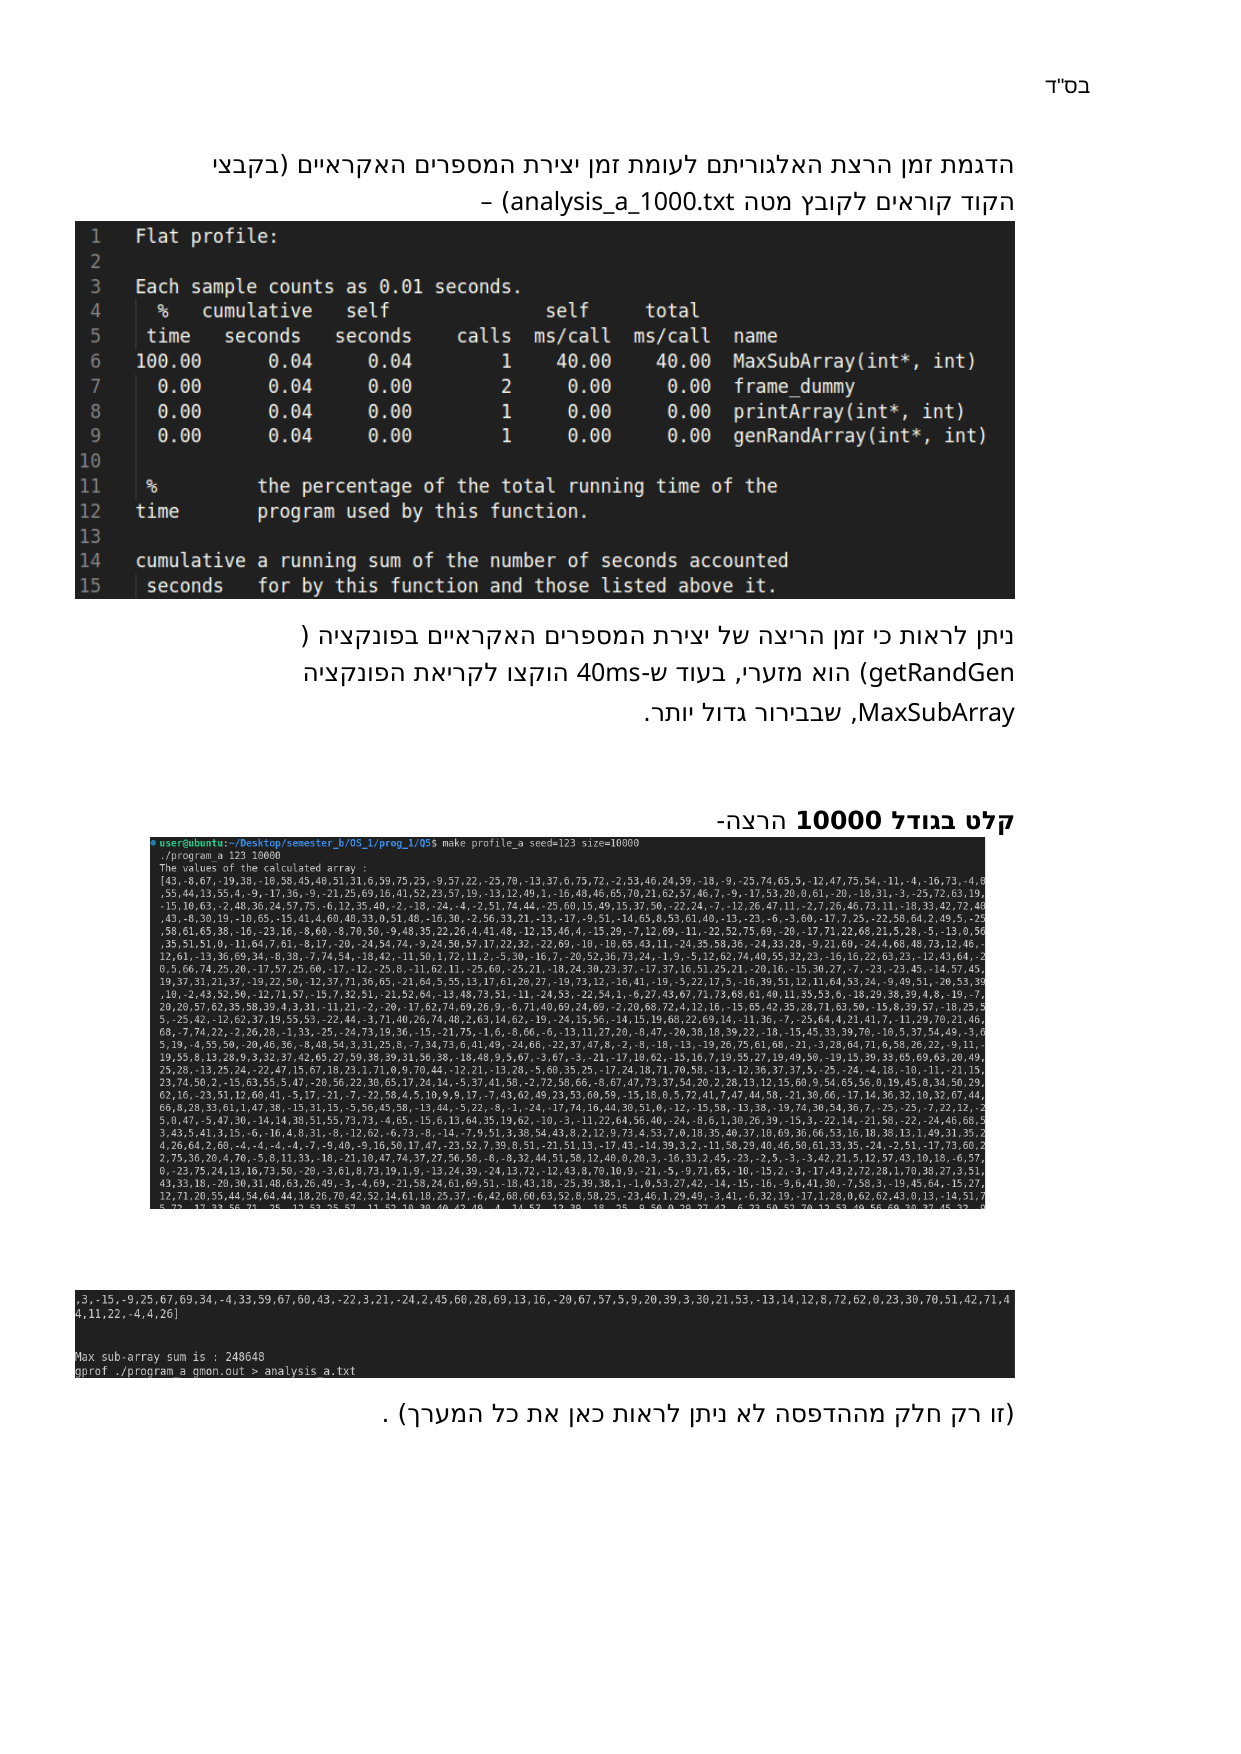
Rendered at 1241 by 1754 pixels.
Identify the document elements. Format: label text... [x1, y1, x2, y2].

text ניתן לראות כי זמן הריצה של יצירת המספרים האקראיים בפונקציה (getRandGen) הוא מזערי, בעוד ש-40ms הוקצו לקריאת הפונקציה MaxSubArray, שבבירור גדול יותר. [150, 621, 1015, 728]
picture [150, 837, 986, 1209]
picture [75, 1290, 1015, 1378]
text קלט בגודל 10000 הרצה- [150, 806, 1015, 835]
text הדגמת זמן הרצת האלגוריתם לעומת זמן יצירת המספרים האקראיים (בקבצי הקוד קוראים לקובץ מטה analysis_a_1000.txt) – [150, 150, 1015, 221]
list (זו רק חלק מההדפסה לא ניתן לראות כאן את כל המערך) . [150, 1399, 1015, 1429]
picture [75, 221, 1015, 599]
